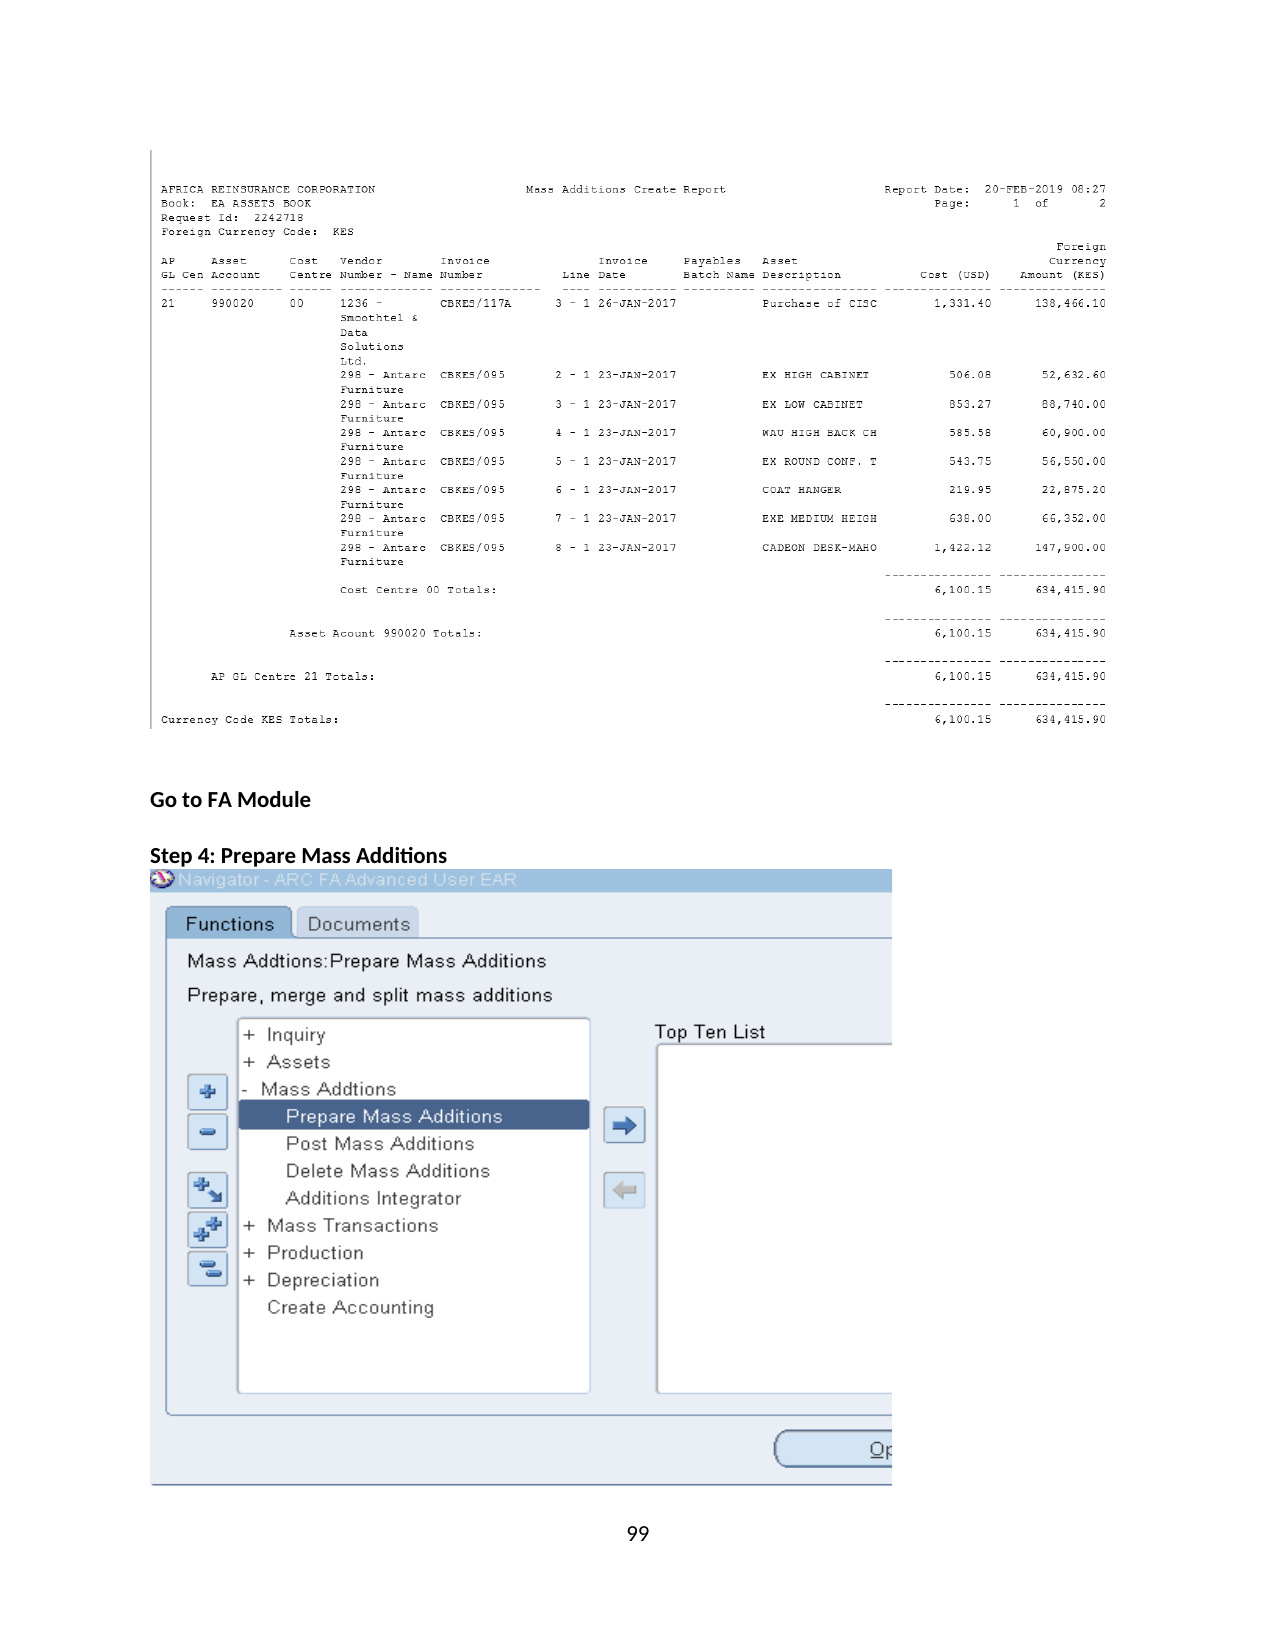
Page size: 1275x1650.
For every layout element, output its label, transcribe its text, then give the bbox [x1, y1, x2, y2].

text Go to FA Module [150, 785, 1125, 813]
picture [150, 869, 893, 1487]
text Step 4: Prepare Mass Additions [150, 841, 1125, 869]
picture [150, 150, 1125, 729]
